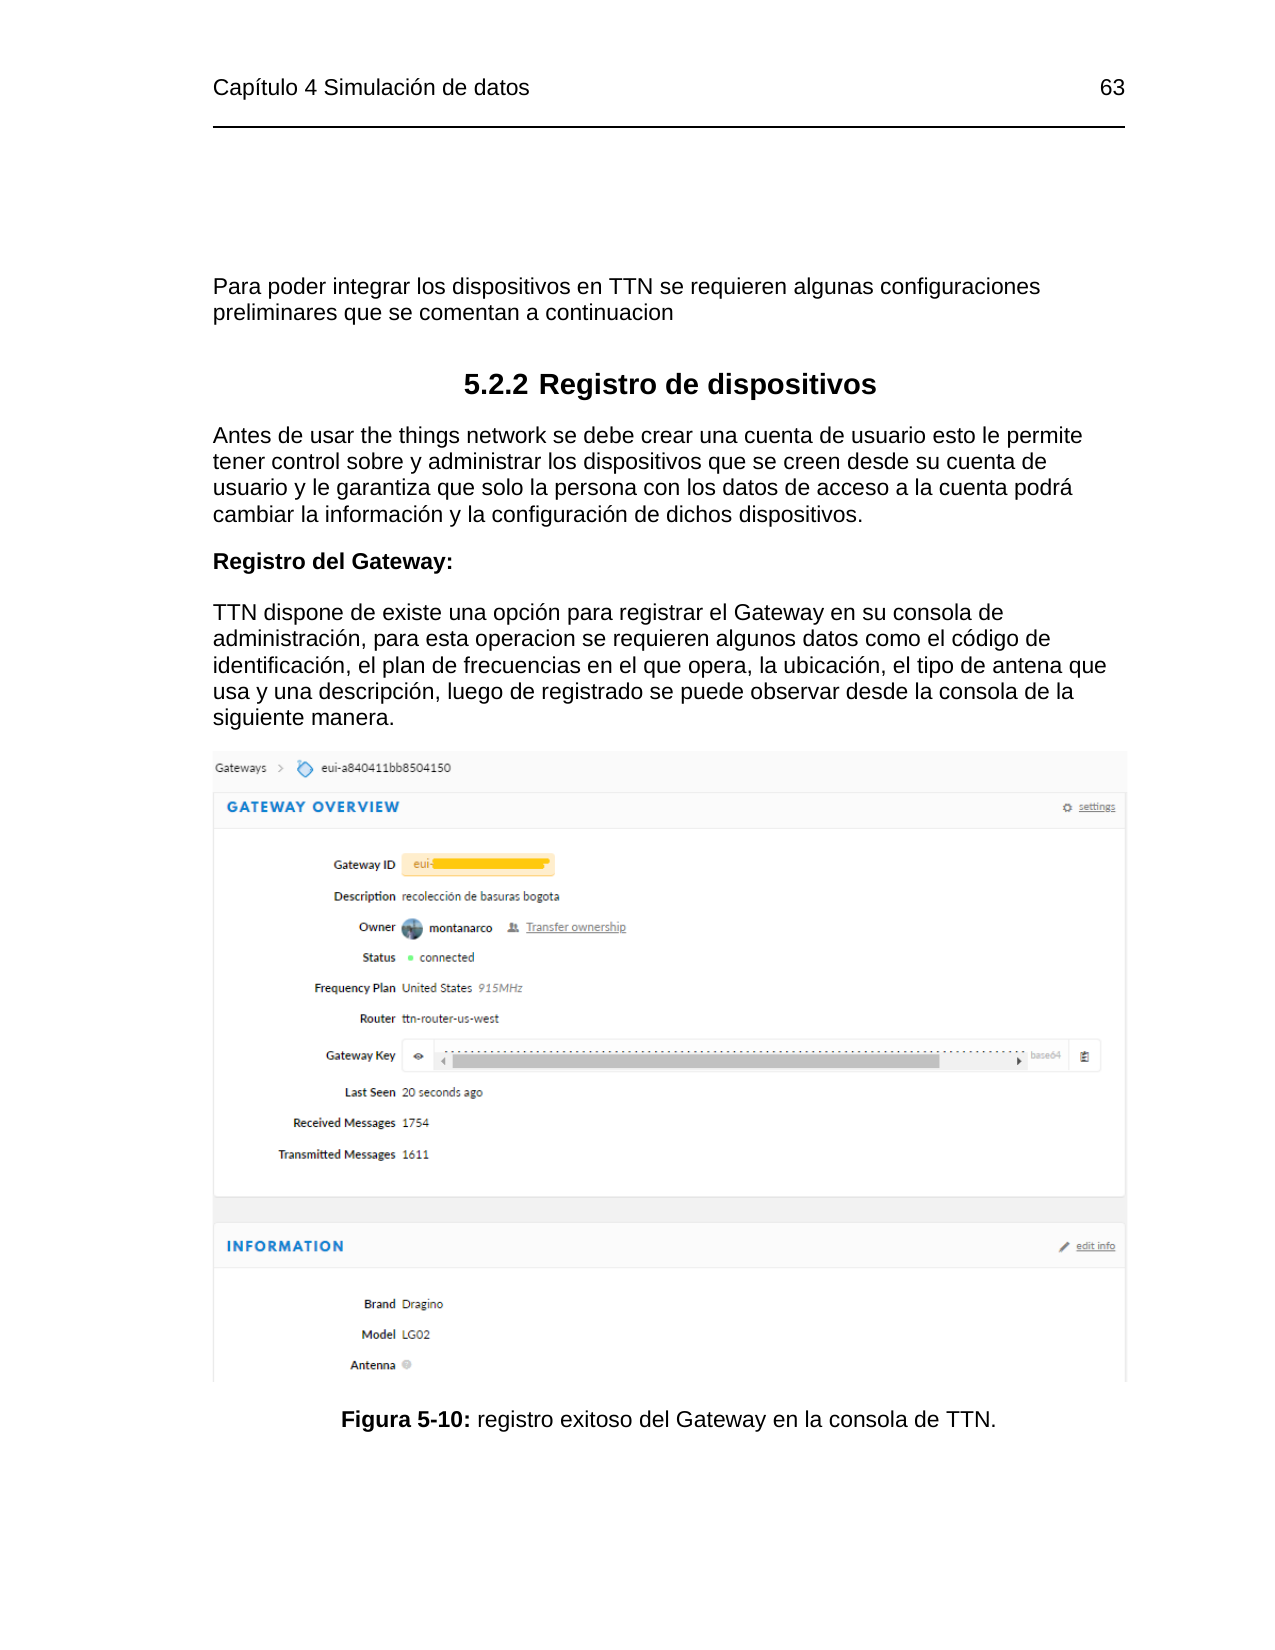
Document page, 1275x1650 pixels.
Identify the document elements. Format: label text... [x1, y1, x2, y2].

subtitle Registro de dispositivos [464, 367, 1125, 401]
picture [212, 751, 1128, 1382]
text TTN dispone de existe una opción para registrar el Gateway en su consola de administración, para esta operacion se requieren algunos datos como el código de identificación, el plan de frecuencias en el que opera, la ubicación, el tipo de antena que usa y una descripción, luego de registrado se puede observar desde la consola de la siguiente manera. [213, 599, 1125, 731]
text Figura 5-10: registro exitoso del Gateway en la consola de TTN. [213, 1406, 1125, 1433]
text Antes de usar the things network se debe crear una cuenta de usuario esto le permite tener control sobre y administrar los dispositivos que se creen desde su cuenta de usuario y le garantiza que solo la persona con los datos de acceso a la cuenta podrá cambiar la información y la configuración de dichos dispositivos. [213, 422, 1125, 527]
text Registro del Gateway: [213, 548, 1125, 574]
text Para poder integrar los dispositivos en TTN se requieren algunas configuraciones preliminares que se comentan a continuacion [213, 273, 1125, 326]
